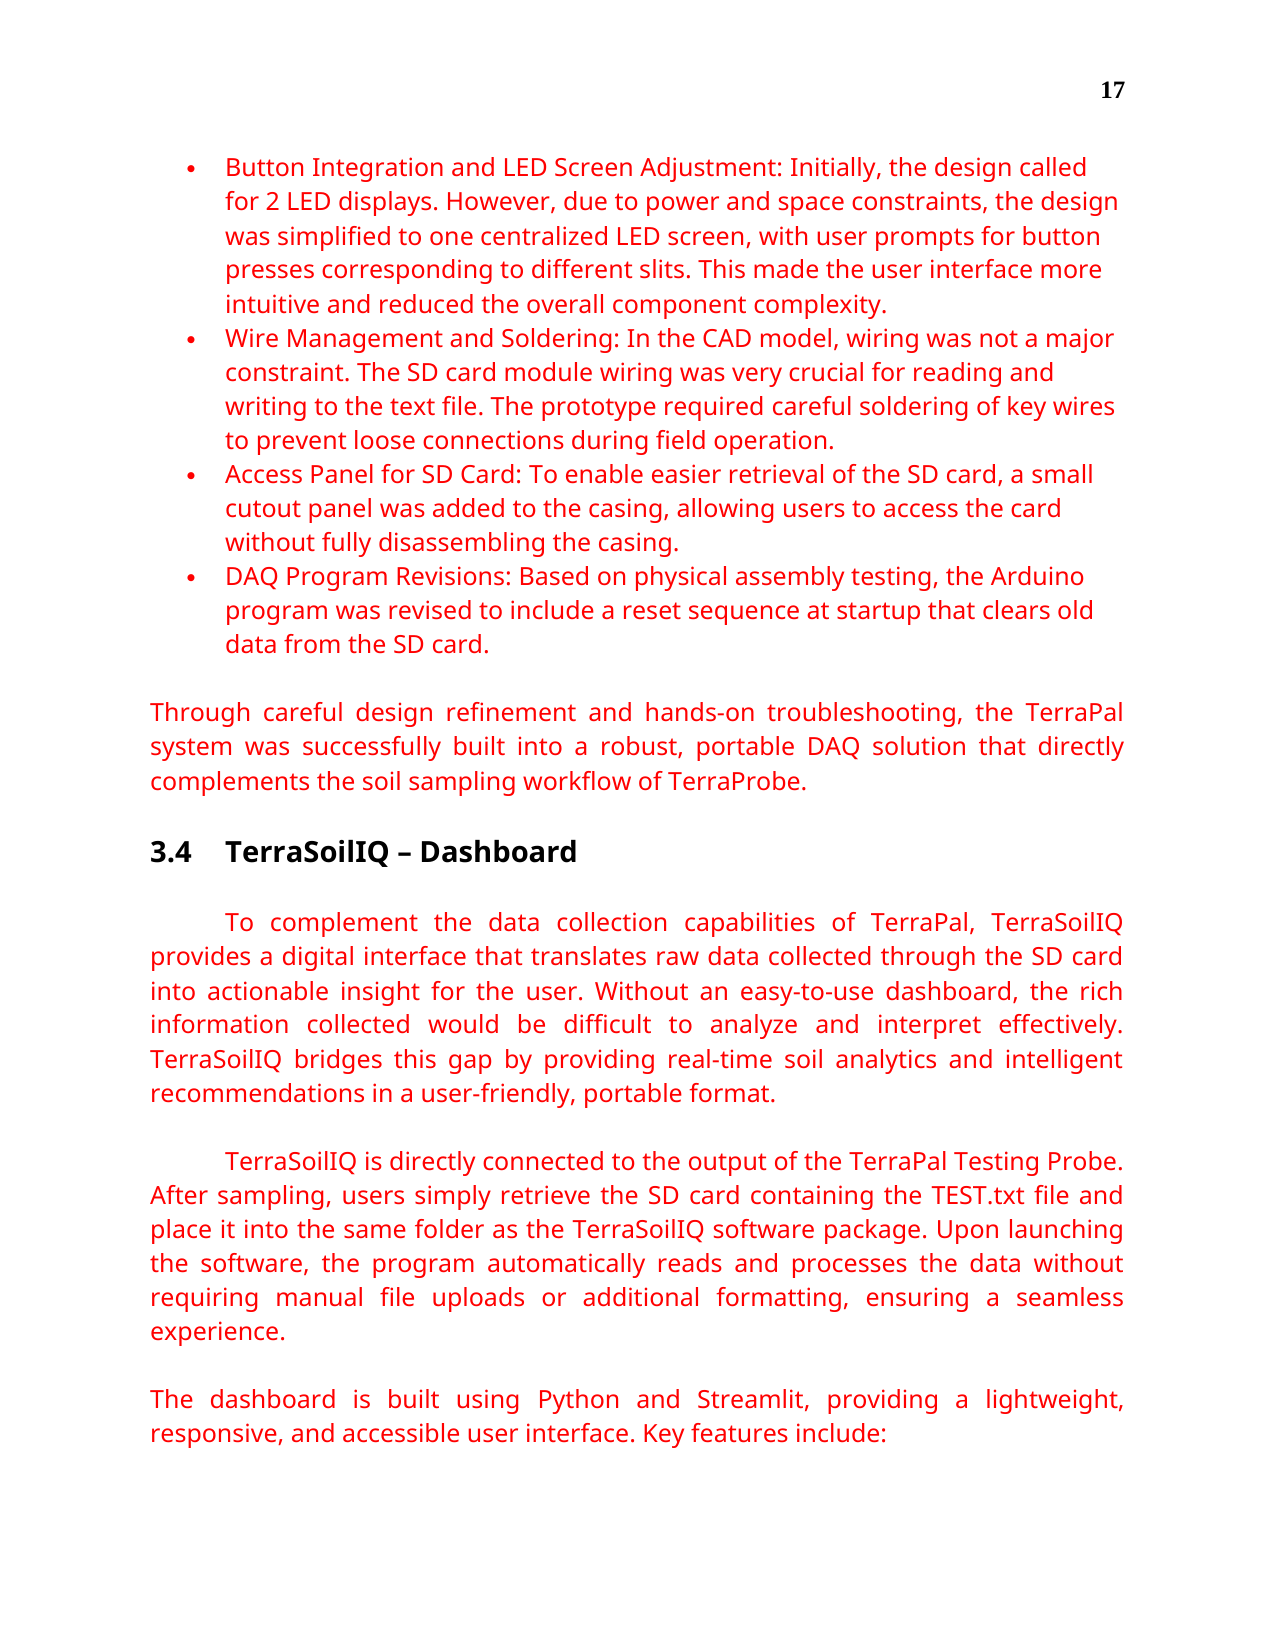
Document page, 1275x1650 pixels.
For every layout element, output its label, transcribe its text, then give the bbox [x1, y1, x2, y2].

text To complement the data collection capabilities of TerraPal, TerraSoilIQ provides a digital interface that translates raw data collected through the SD card into actionable insight for the user. Without an easy-to-use dashboard, the rich information collected would be difficult to analyze and interpret effectively. TerraSoilIQ bridges this gap by providing real-time soil analytics and intelligent recommendations in a user-friendly, portable format. [150, 905, 1125, 1109]
text TerraSoilIQ is directly connected to the output of the TerraPal Testing Probe. After sampling, users simply retrieve the SD card containing the TEST.txt file and place it into the same folder as the TerraSoilIQ software package. Upon launching the software, the program automatically reads and processes the data without requiring manual file uploads or additional formatting, ensuring a seamless experience. [150, 1143, 1125, 1348]
list TerraSoilIQ – Dashboard [150, 831, 1125, 871]
list Access Panel for SD Card: To enable easier retrieval of the SD card, a small cutout panel was added to the casing, allowing users to access the card without fully disassembling the casing. [187, 457, 1125, 559]
text The dashboard is built using Python and Streamlit, providing a lightweight, responsive, and accessible user interface. Key features include: [150, 1382, 1125, 1450]
list Wire Management and Soldering: In the CAD model, wiring was not a major constraint. The SD card module wiring was very crucial for reading and writing to the text file. The prototype required careful soldering of key wires to prevent loose connections during field operation. [187, 320, 1125, 457]
text Through careful design refinement and hands-on troubleshooting, the TerraPal system was successfully built into a robust, portable DAQ solution that directly complements the soil sampling workflow of TerraProbe. [150, 695, 1125, 797]
list DAQ Program Revisions: Based on physical assembly testing, the Arduino program was revised to include a reset sequence at startup that clears old data from the SD card. [187, 559, 1125, 661]
list Button Integration and LED Screen Adjustment: Initially, the design called for 2 LED displays. However, due to power and space constraints, the design was simplified to one centralized LED screen, with user prompts for button presses corresponding to different slits. This made the user interface more intuitive and reduced the overall component complexity. [187, 150, 1125, 320]
